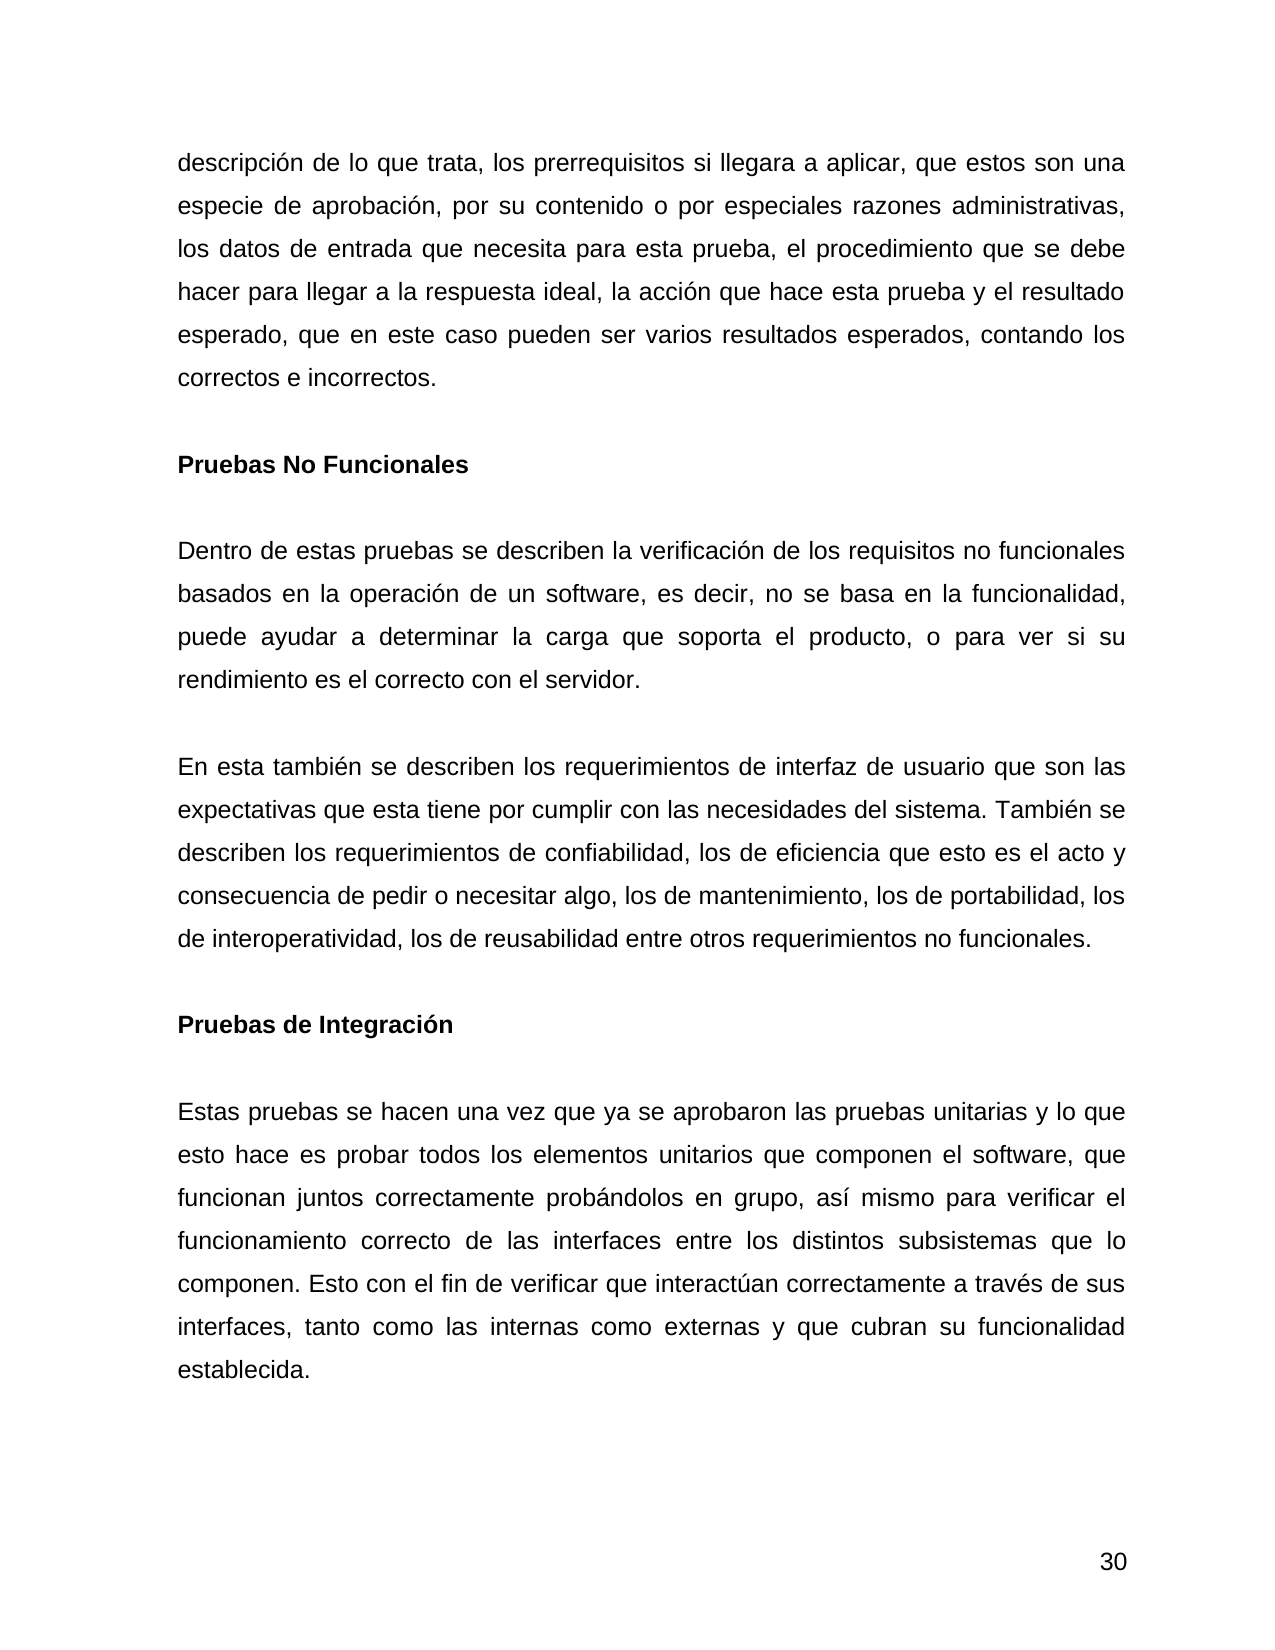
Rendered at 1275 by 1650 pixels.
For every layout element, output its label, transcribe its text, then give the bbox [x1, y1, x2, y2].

text Pruebas No Funcionales [177, 449, 1127, 478]
text En esta también se describen los requerimientos de interfaz de usuario que son las expectativas que esta tiene por cumplir con las necesidades del sistema. También se describen los requerimientos de confiabilidad, los de eficiencia que esto es el acto y consecuencia de pedir o necesitar algo, los de mantenimiento, los de portabilidad, los de interoperatividad, los de reusabilidad entre otros requerimientos no funcionales. [177, 751, 1127, 953]
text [177, 148, 1127, 392]
text Estas pruebas se hacen una vez que ya se aprobaron las pruebas unitarias y lo que esto hace es probar todos los elementos unitarios que componen el software, que funcionan juntos correctamente probándolos en grupo, así mismo para verificar el funcionamiento correcto de las interfaces entre los distintos subsistemas que lo componen. Esto con el fin de verificar que interactúan correctamente a través de sus interfaces, tanto como las internas como externas y que cubran su funcionalidad establecida. [177, 1096, 1127, 1384]
text Pruebas de Integración [177, 1010, 1127, 1039]
text Dentro de estas pruebas se describen la verificación de los requisitos no funcionales basados en la operación de un software, es decir, no se basa en la funcionalidad, puede ayudar a determinar la carga que soporta el producto, o para ver si su rendimiento es el correcto con el servidor. [177, 536, 1127, 694]
